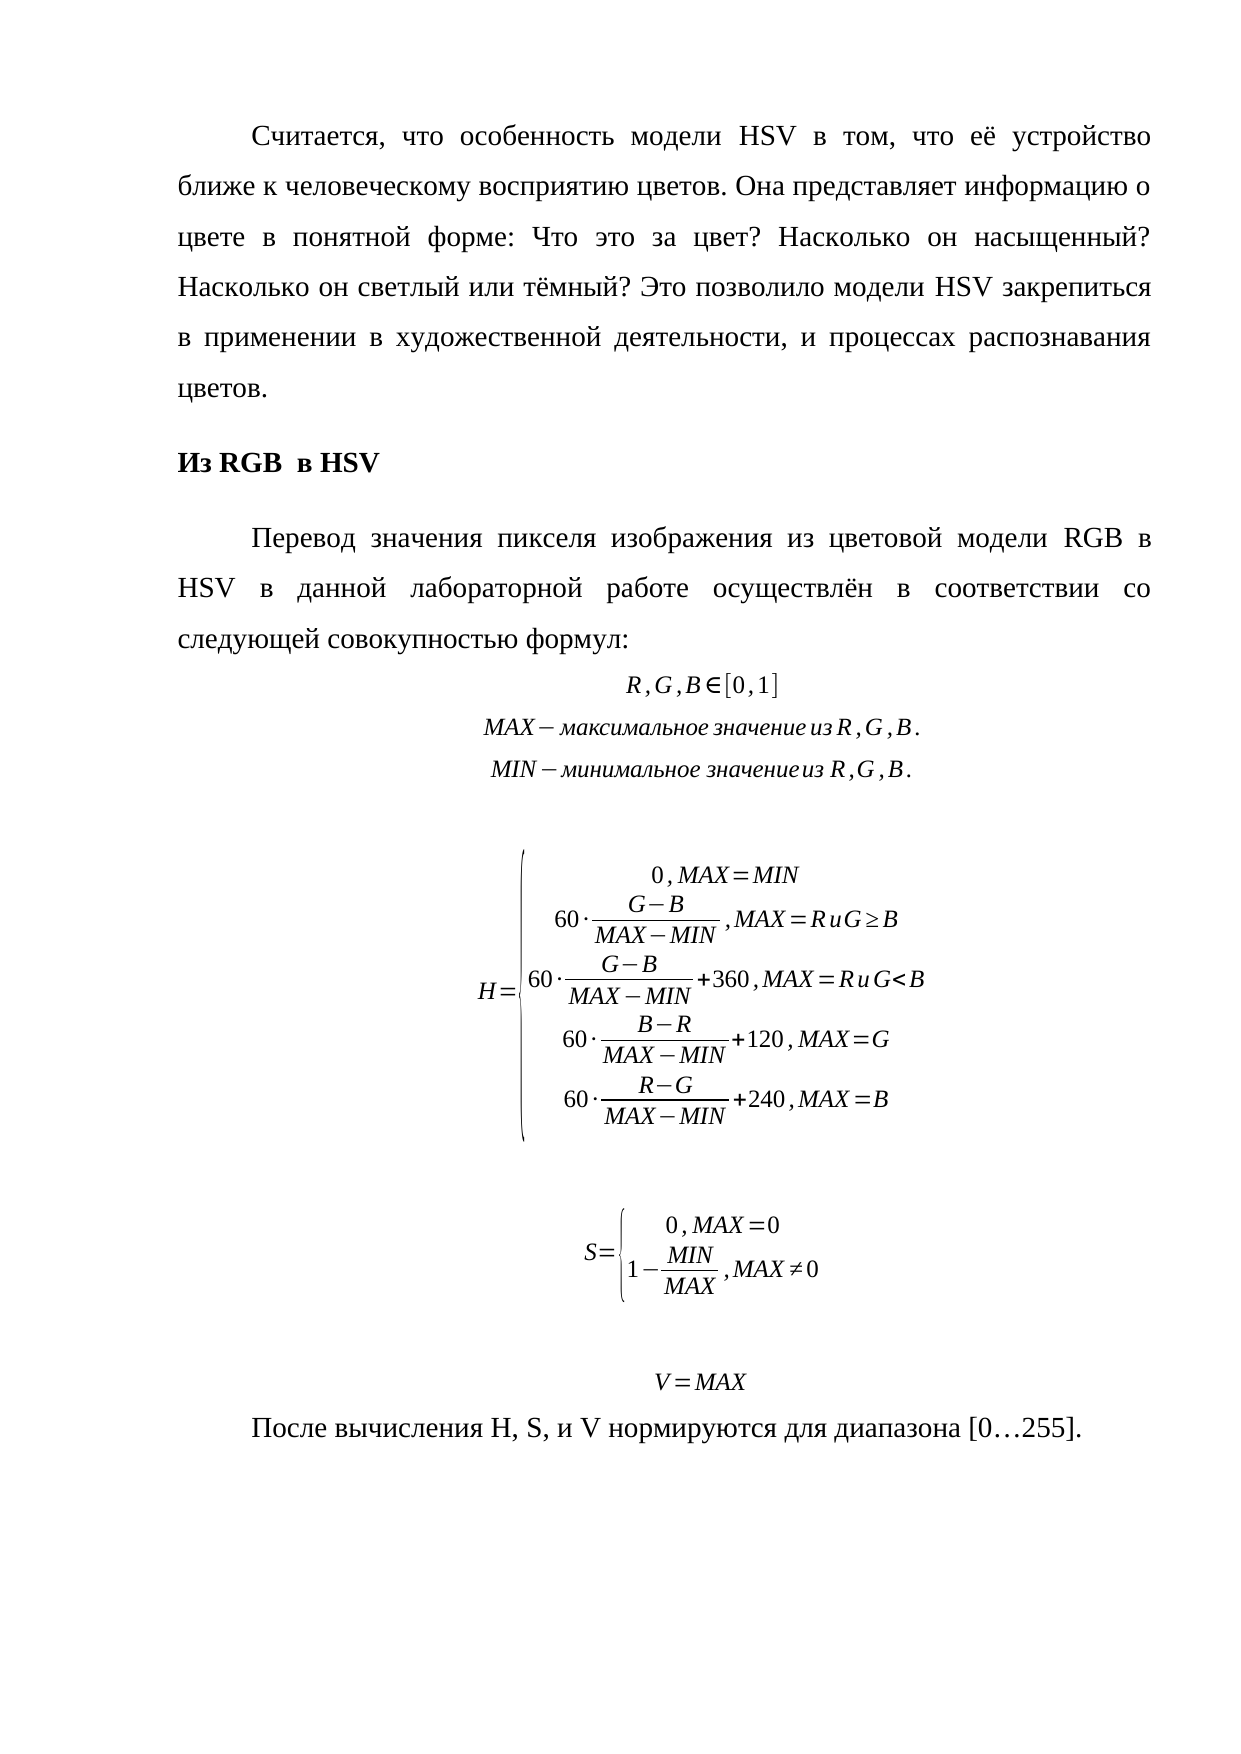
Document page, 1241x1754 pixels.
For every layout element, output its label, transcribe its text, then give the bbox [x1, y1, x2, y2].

text Считается, что особенность модели HSV в том, что её устройство ближе к человеческому восприятию цветов. Она представляет информацию о цвете в понятной форме: Что это за цвет? Насколько он насыщенный? Насколько он светлый или тёмный? Это позволило модели HSV закрепиться в применении в художественной деятельности, и процессах распознавания цветов. [177, 118, 1152, 403]
text Перевод значения пикселя изображения из цветовой модели RGB в HSV в данной лабораторной работе осуществлён в соответствии со следующей совокупностью формул: [177, 520, 1152, 654]
text После вычисления H, S, и V нормируются для диапазона [0…255]. [177, 1410, 1152, 1444]
text Из RGB в HSV [177, 445, 1152, 478]
